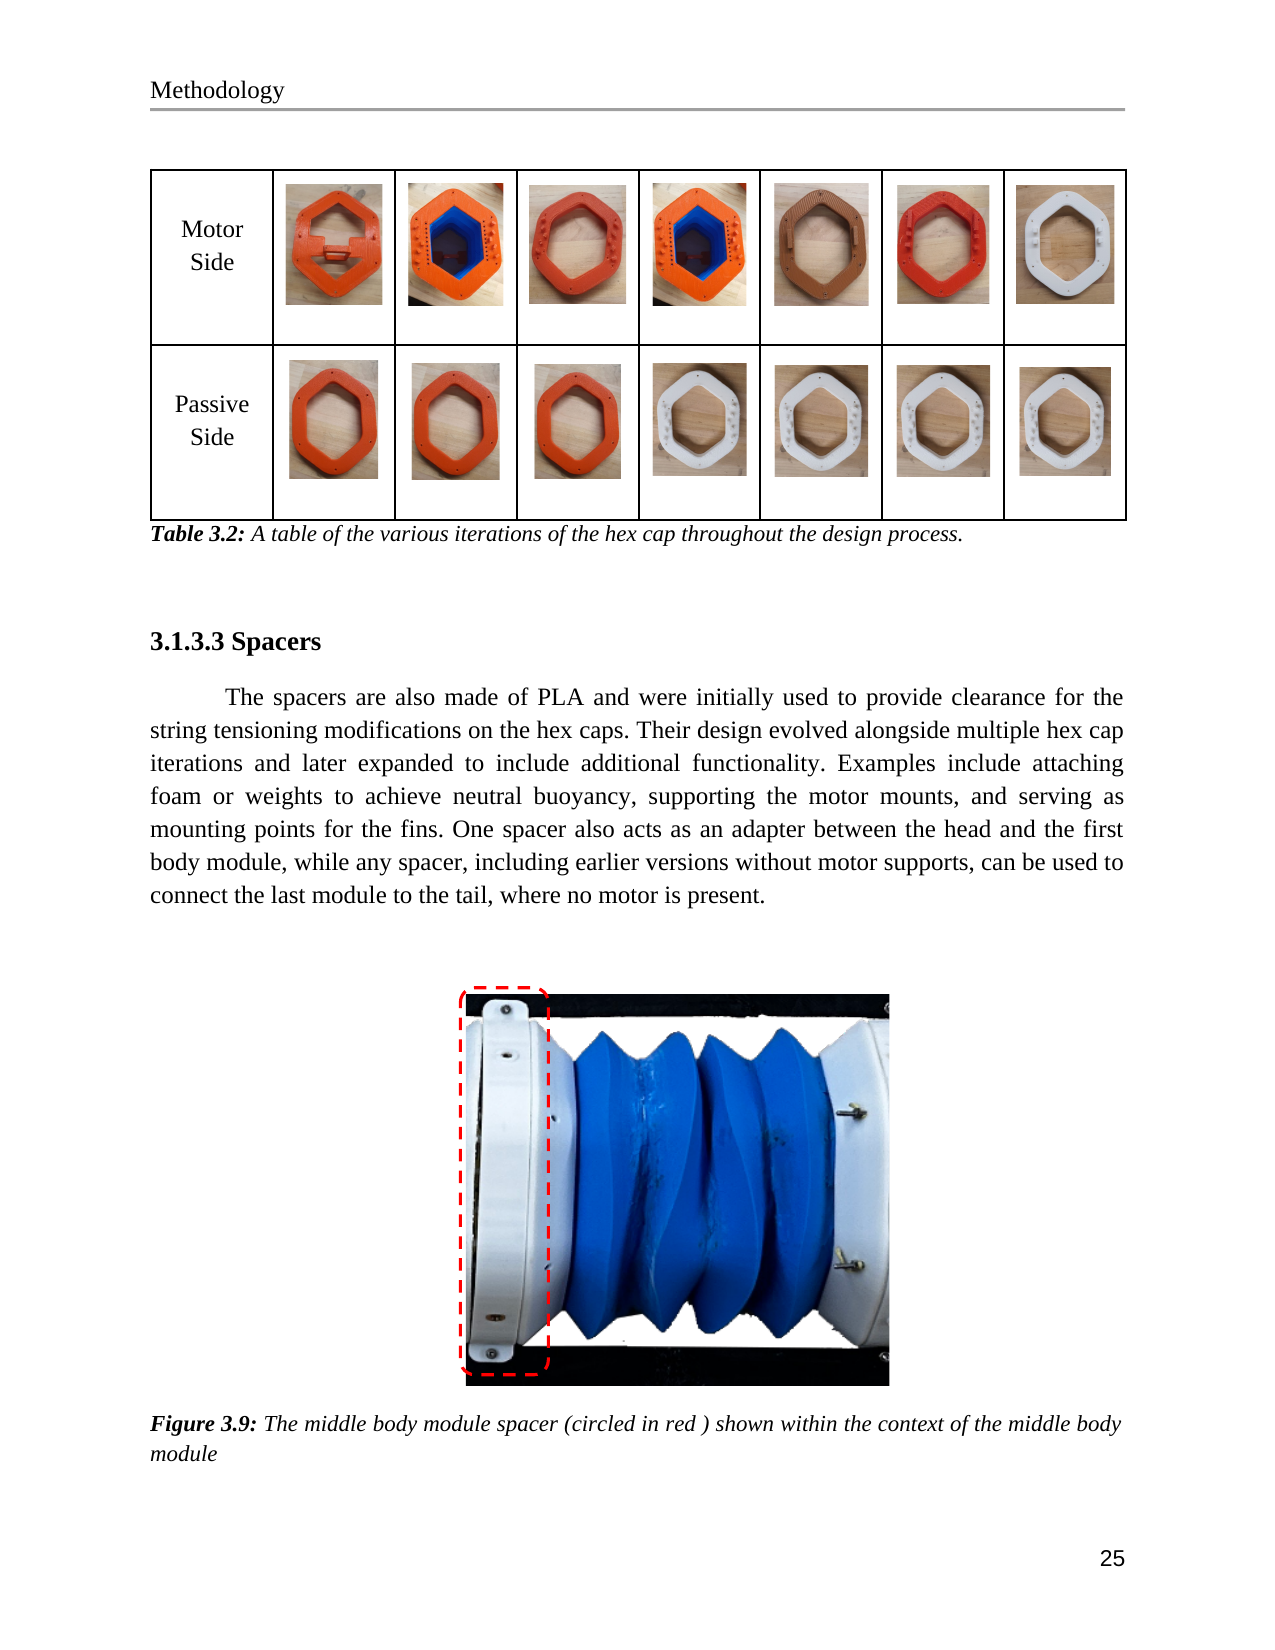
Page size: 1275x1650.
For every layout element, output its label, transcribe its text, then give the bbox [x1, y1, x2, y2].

table_cell Passive Side [152, 346, 272, 518]
picture [409, 183, 504, 306]
table_cell [1005, 346, 1125, 518]
table_cell [1005, 171, 1125, 343]
picture [1016, 185, 1115, 304]
table_cell [396, 346, 516, 518]
table_cell [640, 346, 759, 518]
table_cell [761, 171, 881, 343]
table_cell [518, 171, 638, 343]
text Table 3.2: A table of the various iterations of the hex cap throughout the design process. [150, 521, 1125, 547]
picture [286, 184, 383, 305]
table_cell Motor Side [152, 171, 272, 343]
subtitle 3.1.3.3 Spacers [150, 625, 1125, 657]
picture [653, 363, 747, 476]
table_cell [883, 171, 1003, 343]
text Figure 3.9: The middle body module spacer (circled in red ) shown within the context of the middle body module [150, 1410, 1125, 1466]
picture [898, 185, 990, 304]
picture [535, 364, 621, 479]
picture [412, 363, 500, 480]
text The spacers are also made of PLA and were initially used to provide clearance for the string tensioning modifications on the hex caps. Their design evolved alongside multiple hex cap iterations and later expanded to include additional functionality. Examples include attaching foam or weights to achieve neutral buoyancy, supporting the motor mounts, and serving as mounting points for the fins. One spacer also acts as an adapter between the head and the first body module, while any spacer, including earlier versions without motor supports, can be used to connect the last module to the tail, where no motor is present. [150, 682, 1125, 909]
table_cell [640, 171, 759, 343]
picture [897, 365, 991, 477]
picture [775, 365, 869, 477]
table_cell [396, 171, 516, 343]
table_cell [274, 346, 394, 518]
picture [465, 994, 890, 1386]
table_cell [761, 346, 881, 518]
table_cell [518, 346, 638, 518]
picture [529, 185, 627, 304]
table_cell [274, 171, 394, 343]
table_cell [883, 346, 1003, 518]
picture [290, 360, 379, 479]
picture [653, 183, 747, 306]
picture [775, 183, 869, 306]
picture [1020, 367, 1111, 476]
